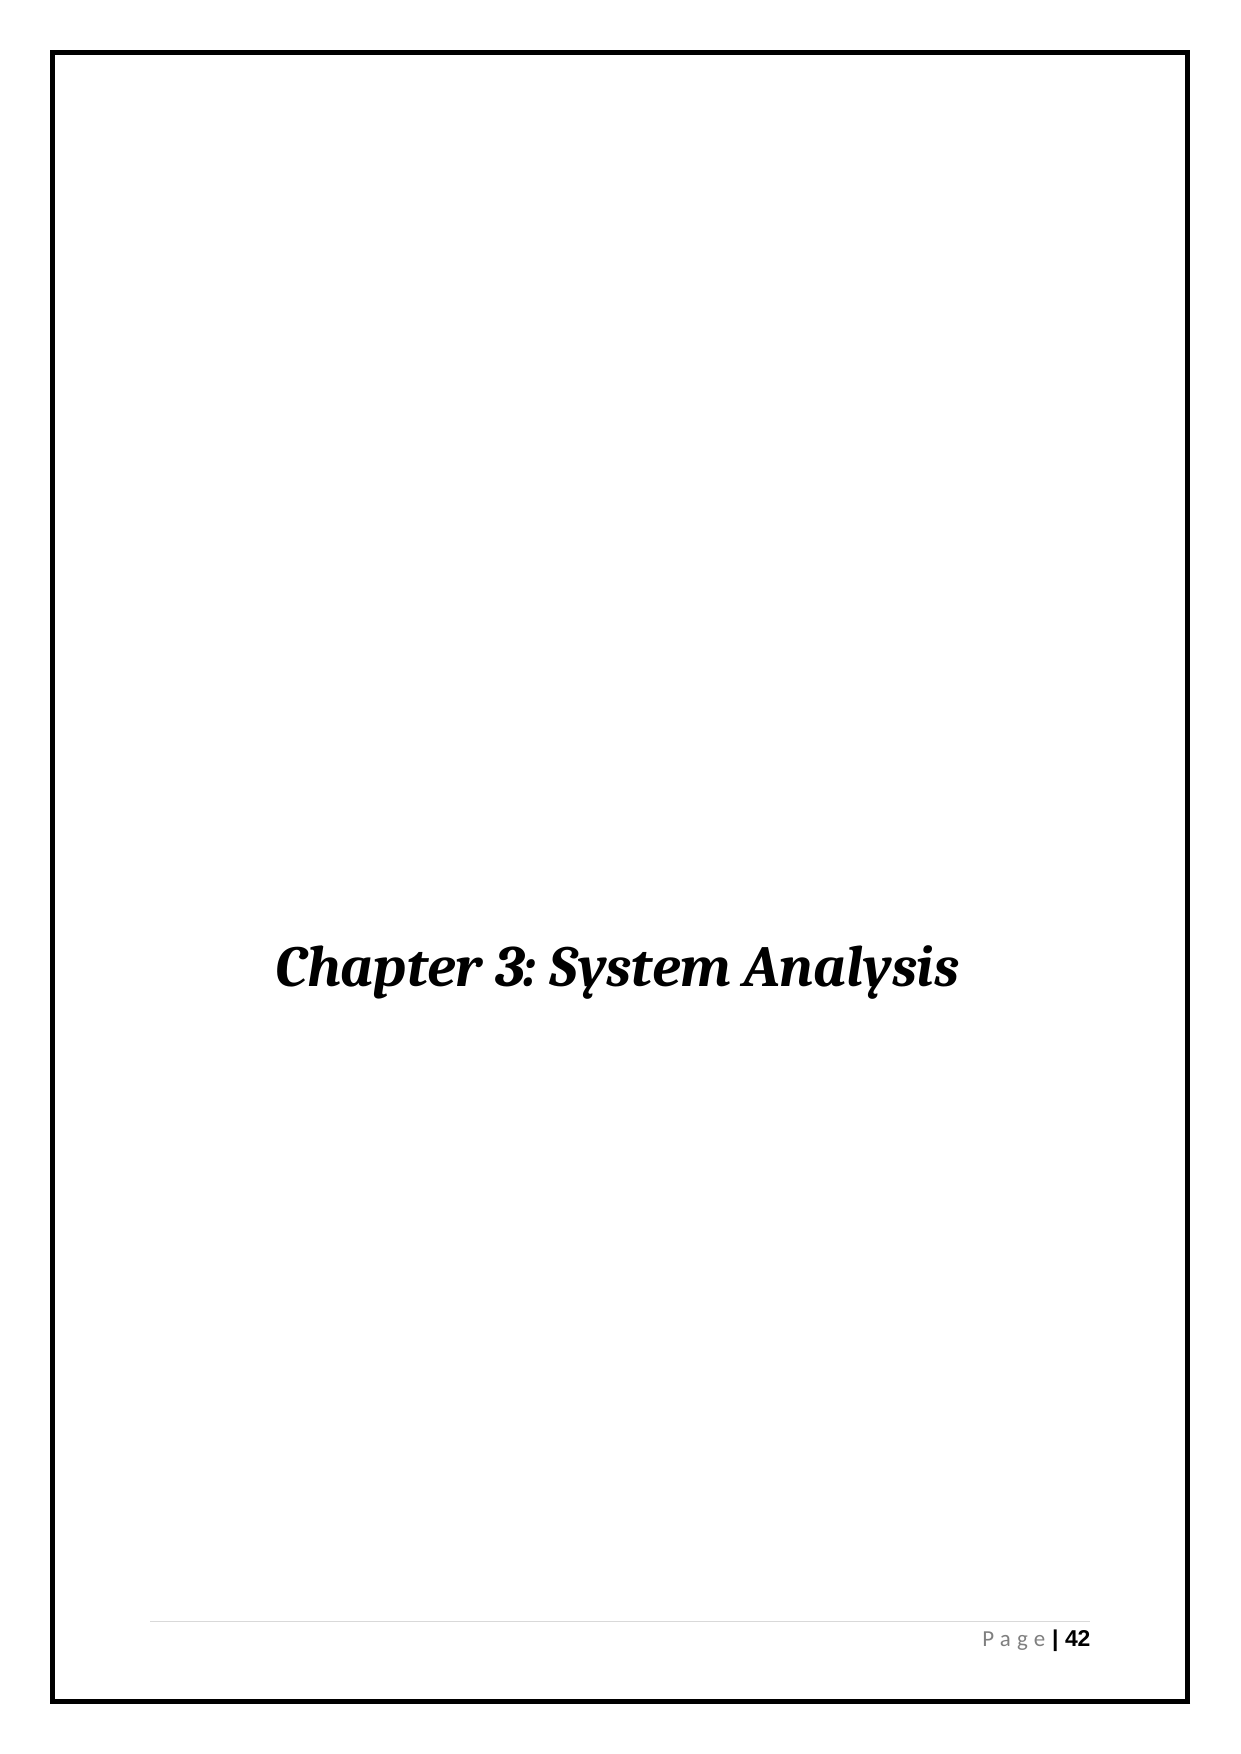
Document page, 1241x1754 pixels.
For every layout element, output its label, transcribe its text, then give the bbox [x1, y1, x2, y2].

text Chapter 3: System Analysis [150, 934, 1090, 1001]
